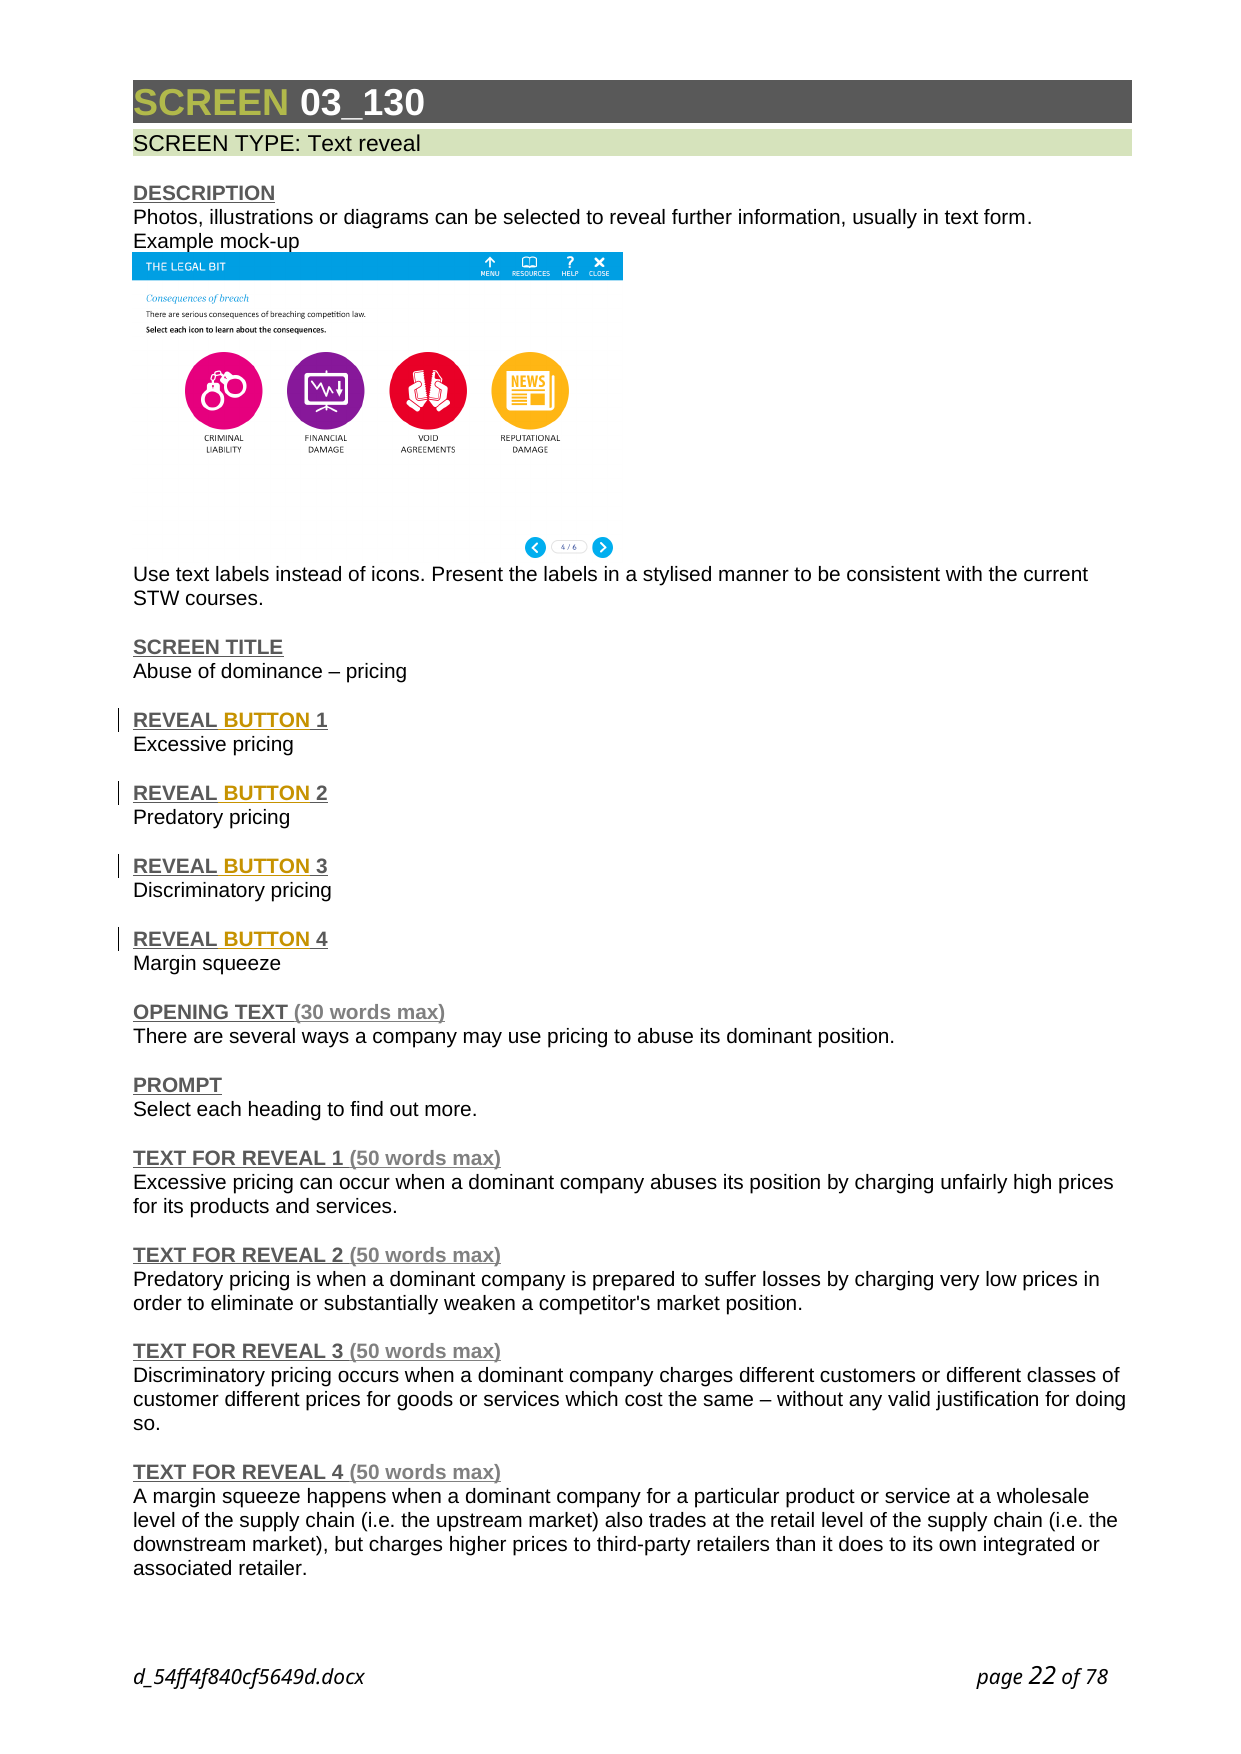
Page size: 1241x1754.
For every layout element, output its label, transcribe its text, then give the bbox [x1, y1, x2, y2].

text TEXT FOR REVEAL 1 (50 words max) [133, 1146, 1132, 1169]
text REVEAL 2 [133, 781, 1132, 805]
text Discriminatory pricing occurs when a dominant company charges different customers or different classes of customer different prices for goods or services which cost the same – without any valid justification for doing so. [133, 1363, 1132, 1435]
picture [596, 259, 603, 266]
text Discriminatory pricing [133, 878, 1132, 902]
text PROMPT [133, 1073, 1132, 1097]
text Abuse of dominance – pricing [133, 659, 1132, 683]
text Excessive pricing can occur when a dominant company abuses its position by charging unfairly high prices for its products and services. [133, 1169, 1132, 1217]
subtitle SCREEN 03_130 [133, 80, 1132, 123]
text SCREEN TYPE: Text reveal [133, 129, 1132, 156]
text Predatory pricing [133, 805, 1132, 829]
text Photos, illustrations or diagrams can be selected to reveal further information, usually in text form. [133, 205, 1132, 229]
text TEXT FOR REVEAL 4 (50 words max) [133, 1460, 1132, 1484]
text There are several ways a company may use pricing to abuse its dominant position. [133, 1024, 1132, 1048]
text REVEAL 3 [133, 854, 1132, 878]
text REVEAL 4 [133, 927, 1132, 951]
text OPENING TEXT (30 words max) [133, 1000, 1132, 1024]
text Predatory pricing is when a dominant company is prepared to suffer losses by charging very low prices in order to eliminate or substantially weaken a competitor's market position. [133, 1266, 1132, 1314]
text A margin squeeze happens when a dominant company for a particular product or service at a wholesale level of the supply chain (i.e. the upstream market) also trades at the retail level of the supply chain (i.e. the downstream market), but charges higher prices to third-party retailers than it does to its own integrated or associated retailer. [133, 1484, 1132, 1580]
text Excessive pricing [133, 732, 1132, 756]
text Select each heading to find out more. [133, 1097, 1132, 1121]
text SCREEN TITLE [133, 635, 1132, 659]
text TEXT FOR REVEAL 2 (50 words max) [133, 1242, 1132, 1266]
text Example mock-up [133, 229, 1132, 253]
text REVEAL 1 [133, 708, 1132, 732]
text DESCRIPTION [133, 181, 1132, 205]
text Margin squeeze [133, 951, 1132, 975]
picture [132, 281, 623, 563]
text Use text labels instead of icons. Present the labels in a stylised manner to be consistent with the current STW courses. [133, 562, 1132, 610]
text TEXT FOR REVEAL 3 (50 words max) [133, 1339, 1132, 1363]
